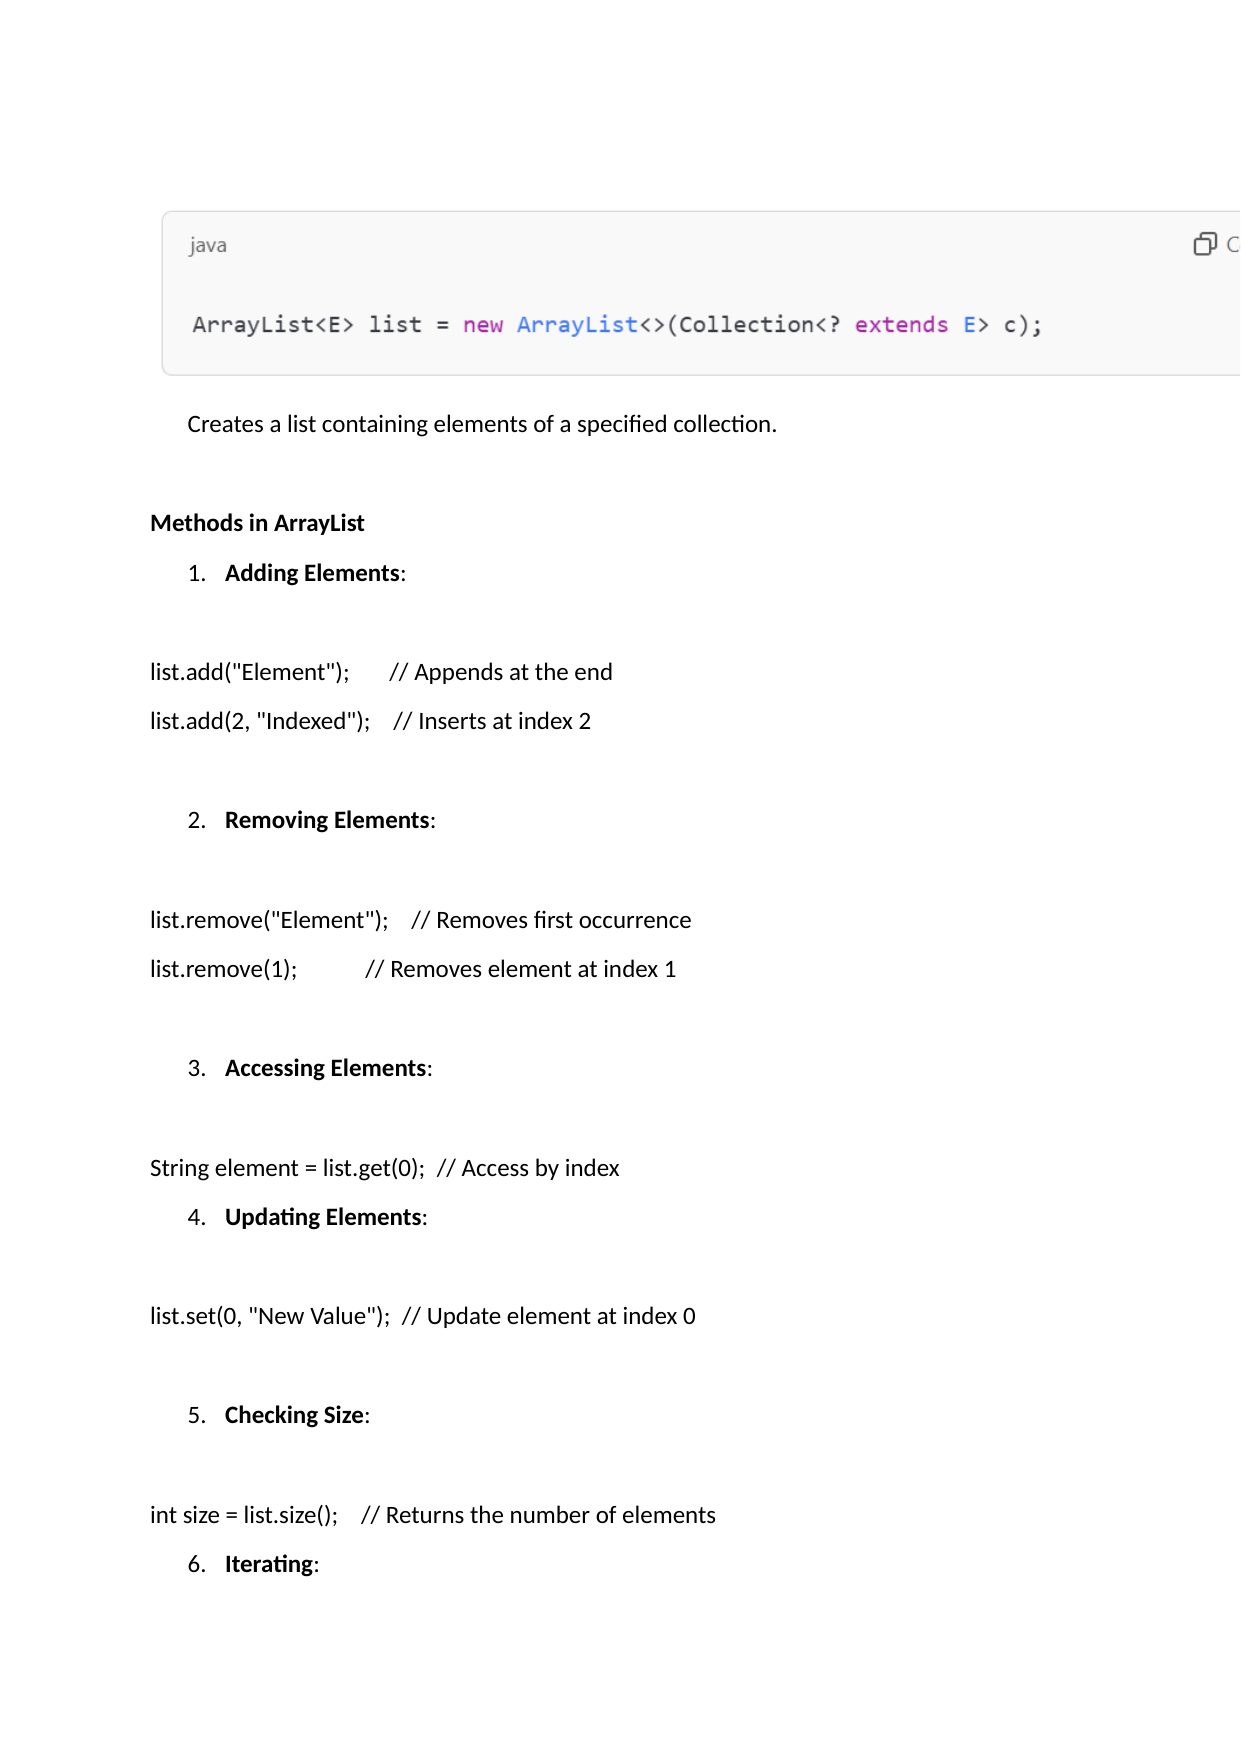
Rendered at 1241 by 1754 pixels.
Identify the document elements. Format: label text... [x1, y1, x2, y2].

text int size = list.size(); // Returns the number of elements [150, 1499, 1090, 1529]
text Methods in ArrayList [150, 507, 1090, 538]
list Iterating: [187, 1548, 1090, 1579]
text Creates a list containing elements of a specified collection. [187, 408, 1090, 438]
picture [150, 199, 1241, 390]
text list.remove(1); // Removes element at index 1 [150, 953, 1090, 984]
text list.set(0, "New Value"); // Update element at index 0 [150, 1301, 1090, 1331]
list Updating Elements: [187, 1201, 1090, 1232]
list Adding Elements: [187, 557, 1090, 587]
list Removing Elements: [187, 805, 1090, 835]
list Checking Size: [187, 1400, 1090, 1430]
text list.add("Element"); // Appends at the end [150, 656, 1090, 686]
list Accessing Elements: [187, 1053, 1090, 1083]
text list.remove("Element"); // Removes first occurrence [150, 904, 1090, 934]
text String element = list.get(0); // Access by index [150, 1152, 1090, 1182]
text list.add(2, "Indexed"); // Inserts at index 2 [150, 706, 1090, 736]
